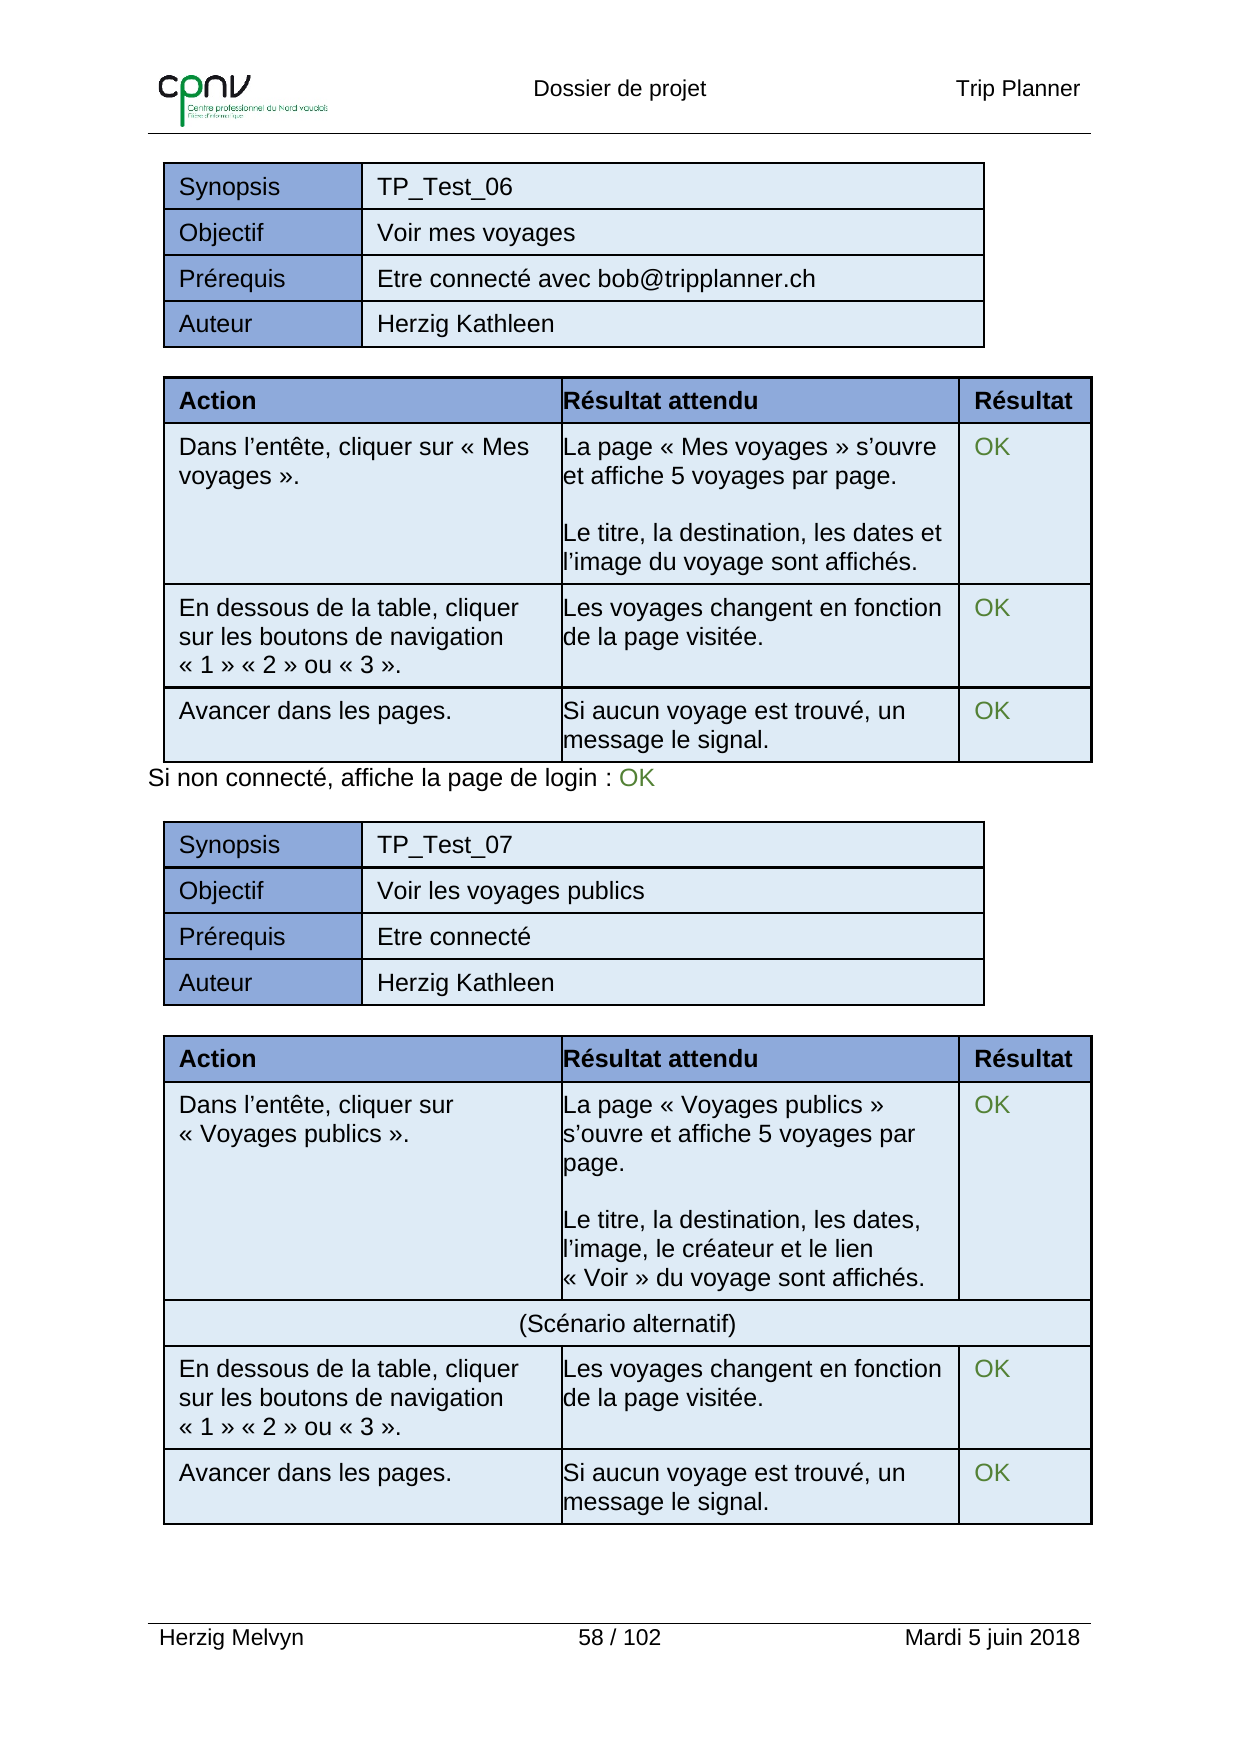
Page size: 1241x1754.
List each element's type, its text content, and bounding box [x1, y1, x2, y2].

table_cell OK [960, 585, 1090, 686]
table_cell La page « Mes voyages » s’ouvre et affiche 5 voyages par page. Le titre, la destination, les dates et l’image du voyage sont affichés. [563, 424, 958, 583]
table_cell Objectif [165, 869, 361, 912]
table_cell (Scénario alternatif) [165, 1301, 1090, 1345]
table_header Résultat [960, 1037, 1090, 1081]
table_header TP_Test_07 [363, 823, 983, 866]
table_cell Les voyages changent en fonction de la page visitée. [563, 1347, 958, 1448]
table_cell Objectif [165, 210, 361, 254]
table_cell Si aucun voyage est trouvé, un message le signal. [563, 1450, 958, 1523]
picture [158, 75, 328, 127]
table_cell Avancer dans les pages. [165, 689, 561, 761]
table_cell Herzig Kathleen [363, 302, 983, 346]
table_cell En dessous de la table, cliquer sur les boutons de navigation « 1 » « 2 » ou « 3 ». [165, 585, 561, 686]
table_cell Dans l’entête, cliquer sur « Voyages publics ». [165, 1083, 561, 1299]
table_header Action [165, 379, 561, 422]
table_cell Herzig Kathleen [363, 960, 983, 1004]
table_cell Auteur [165, 960, 361, 1004]
table_cell La page « Voyages publics » s’ouvre et affiche 5 voyages par page. Le titre, la destination, les dates, l’image, le créateur et le lien « Voir » du voyage sont affichés. [563, 1083, 958, 1299]
text Si non connecté, affiche la page de login : OK [148, 763, 1092, 792]
table_header Résultat [960, 379, 1090, 422]
table_header Synopsis [165, 823, 361, 866]
table_cell Dans l’entête, cliquer sur « Mes voyages ». [165, 424, 561, 583]
table_cell OK [960, 424, 1090, 583]
table_cell Etre connecté [363, 914, 983, 958]
table_header Action [165, 1037, 561, 1081]
table_cell Voir les voyages publics [363, 869, 983, 912]
table_header TP_Test_06 [363, 164, 983, 208]
table_cell Si aucun voyage est trouvé, un message le signal. [563, 689, 958, 761]
table_cell Voir mes voyages [363, 210, 983, 254]
table_cell OK [960, 1347, 1090, 1448]
table_cell Etre connecté avec bob@tripplanner.ch [363, 256, 983, 300]
table_cell Prérequis [165, 256, 361, 300]
table_cell OK [960, 1450, 1090, 1523]
table_header Résultat attendu [563, 379, 958, 422]
table_cell Auteur [165, 302, 361, 346]
table_header Synopsis [165, 164, 361, 208]
table_cell Avancer dans les pages. [165, 1450, 561, 1523]
table_cell OK [960, 689, 1090, 761]
table_cell Prérequis [165, 914, 361, 958]
table_cell Les voyages changent en fonction de la page visitée. [563, 585, 958, 686]
table_cell En dessous de la table, cliquer sur les boutons de navigation « 1 » « 2 » ou « 3 ». [165, 1347, 561, 1448]
table_header Résultat attendu [563, 1037, 958, 1081]
table_cell OK [960, 1083, 1090, 1299]
